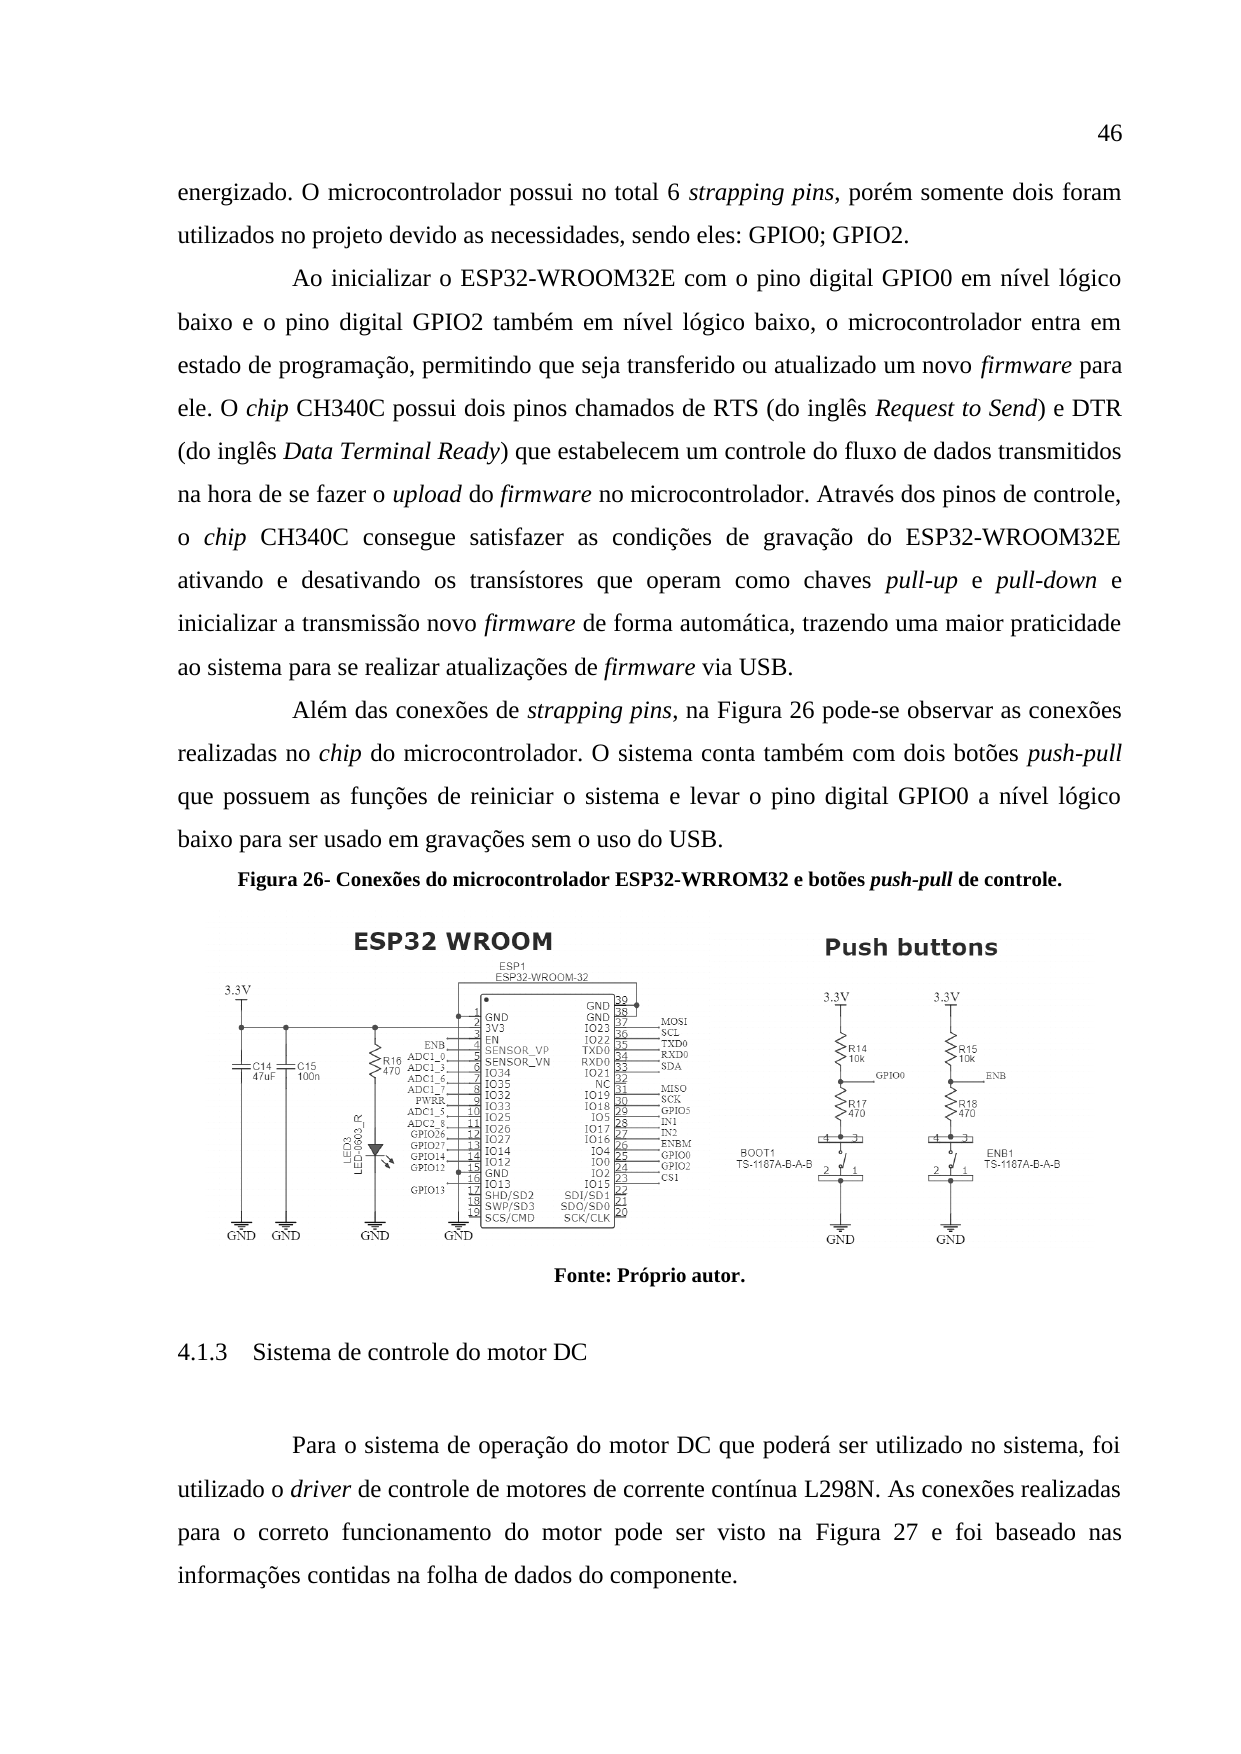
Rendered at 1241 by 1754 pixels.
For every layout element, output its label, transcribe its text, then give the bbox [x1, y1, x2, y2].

text Figura 26- Conexões do microcontrolador ESP32-WRROM32 e botões push-pull de controle. [177, 867, 1122, 891]
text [177, 177, 1122, 249]
text Ao inicializar o ESP32-WROOM32E com o pino digital GPIO0 em nível lógico baixo e o pino digital GPIO2 também em nível lógico baixo, o microcontrolador entra em estado de programação, permitindo que seja transferido ou atualizado um novo firmware para ele. O chip CH340C possui dois pinos chamados de RTS (do inglês Request to Send) e DTR (do inglês Data Terminal Ready) que estabelecem um controle do fluxo de dados transmitidos na hora de se fazer o upload do firmware no microcontrolador. Através dos pinos de controle, o chip CH340C consegue satisfazer as condições de gravação do ESP32-WROOM32E ativando e desativando os transístores que operam como chaves pull-up e pull-down e inicializar a transmissão novo firmware de forma automática, trazendo uma maior praticidade ao sistema para se realizar atualizações de firmware via USB. [177, 263, 1122, 680]
text Fonte: Próprio autor. [177, 1263, 1122, 1287]
subtitle Sistema de controle do motor DC [177, 1337, 1122, 1366]
text Além das conexões de strapping pins, na Figura 26 pode-se observar as conexões realizadas no chip do microcontrolador. O sistema conta também com dois botões push-pull que possuem as funções de reiniciar o sistema e levar o pino digital GPIO0 a nível lógico baixo para ser usado em gravações sem o uso do USB. [177, 695, 1122, 853]
text Para o sistema de operação do motor DC que poderá ser utilizado no sistema, foi utilizado o driver de controle de motores de corrente contínua L298N. As conexões realizadas para o correto funcionamento do motor pode ser visto na Figura 27 e foi baseado nas informações contidas na folha de dados do componente. [177, 1431, 1122, 1589]
